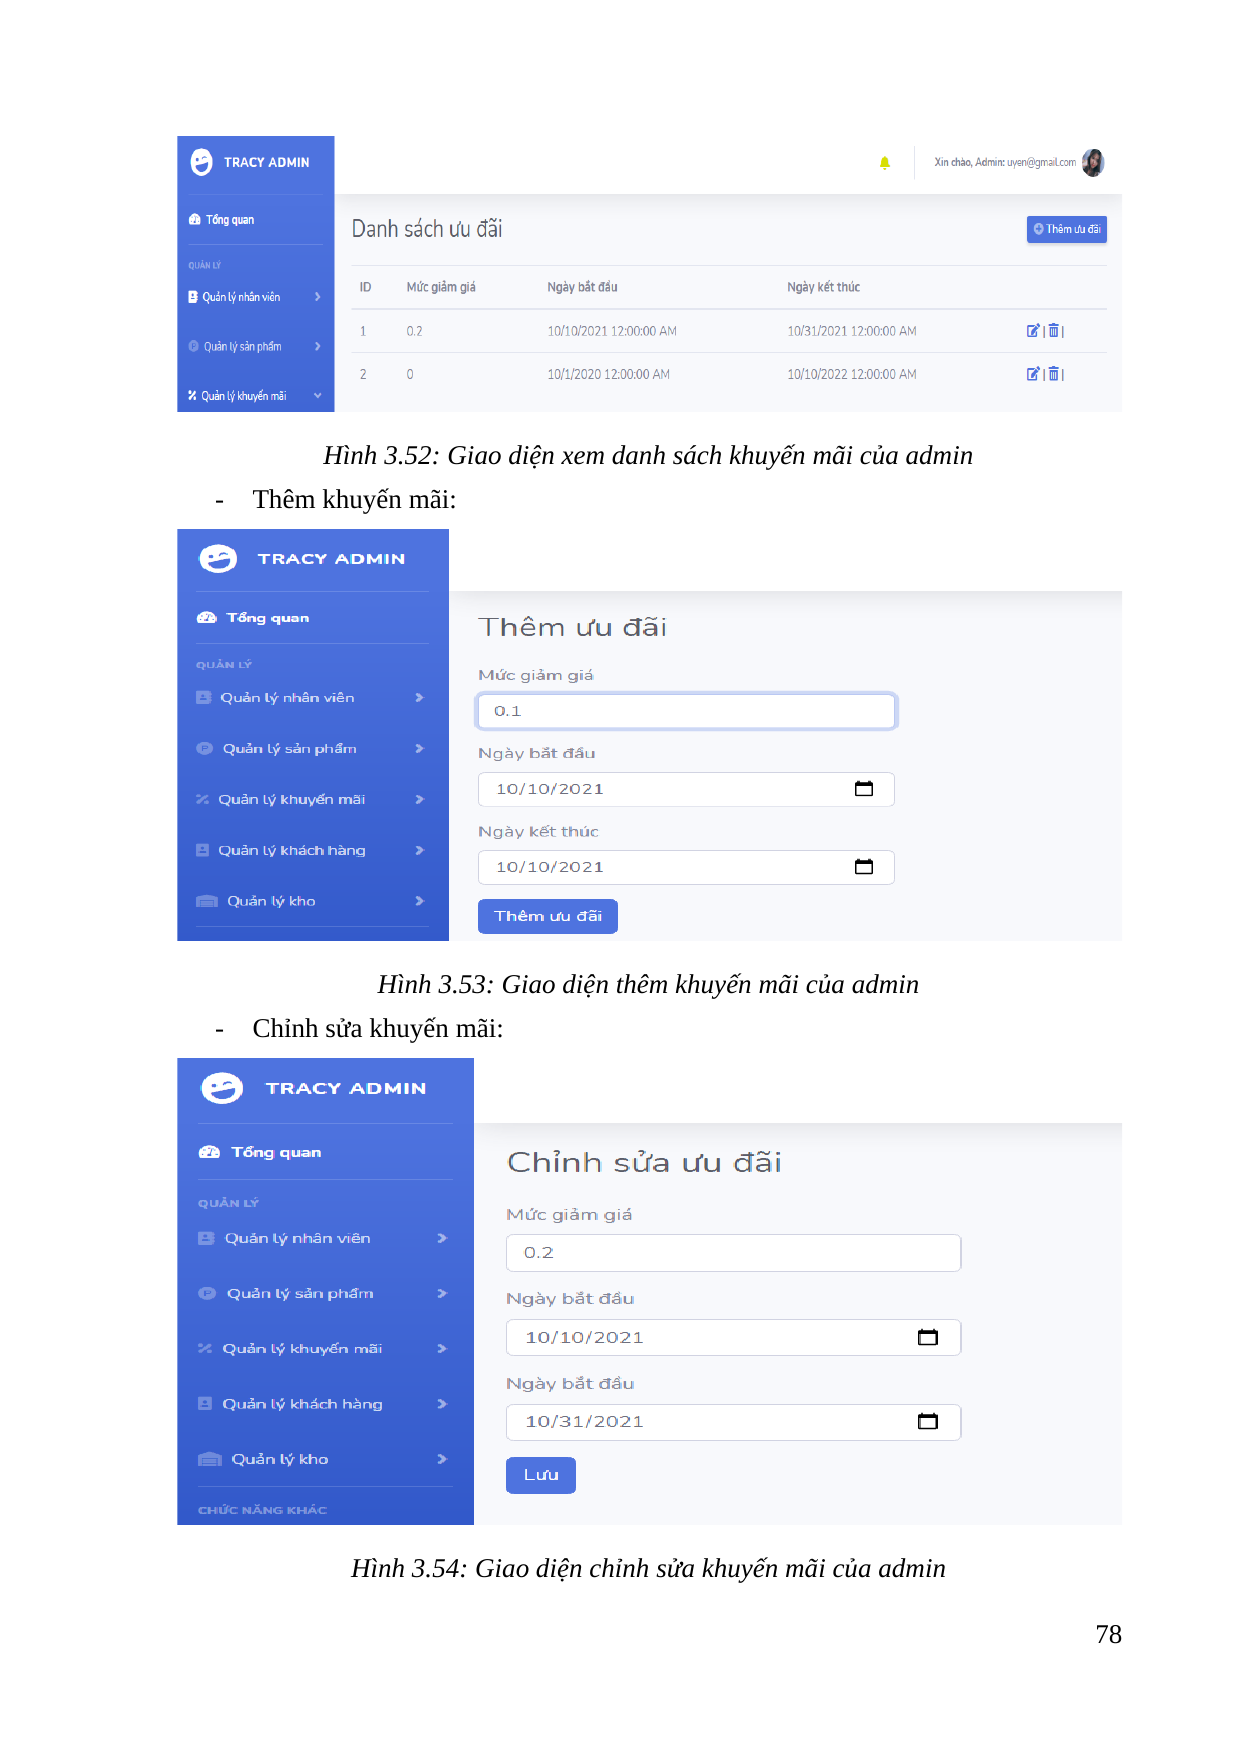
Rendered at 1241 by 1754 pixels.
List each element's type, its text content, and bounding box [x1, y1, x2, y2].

list Thêm khuyến mãi: [215, 483, 1122, 514]
list Chỉnh sửa khuyến mãi: [215, 1012, 1122, 1043]
picture [177, 529, 1123, 941]
picture [177, 1058, 1123, 1525]
picture [177, 136, 1123, 412]
